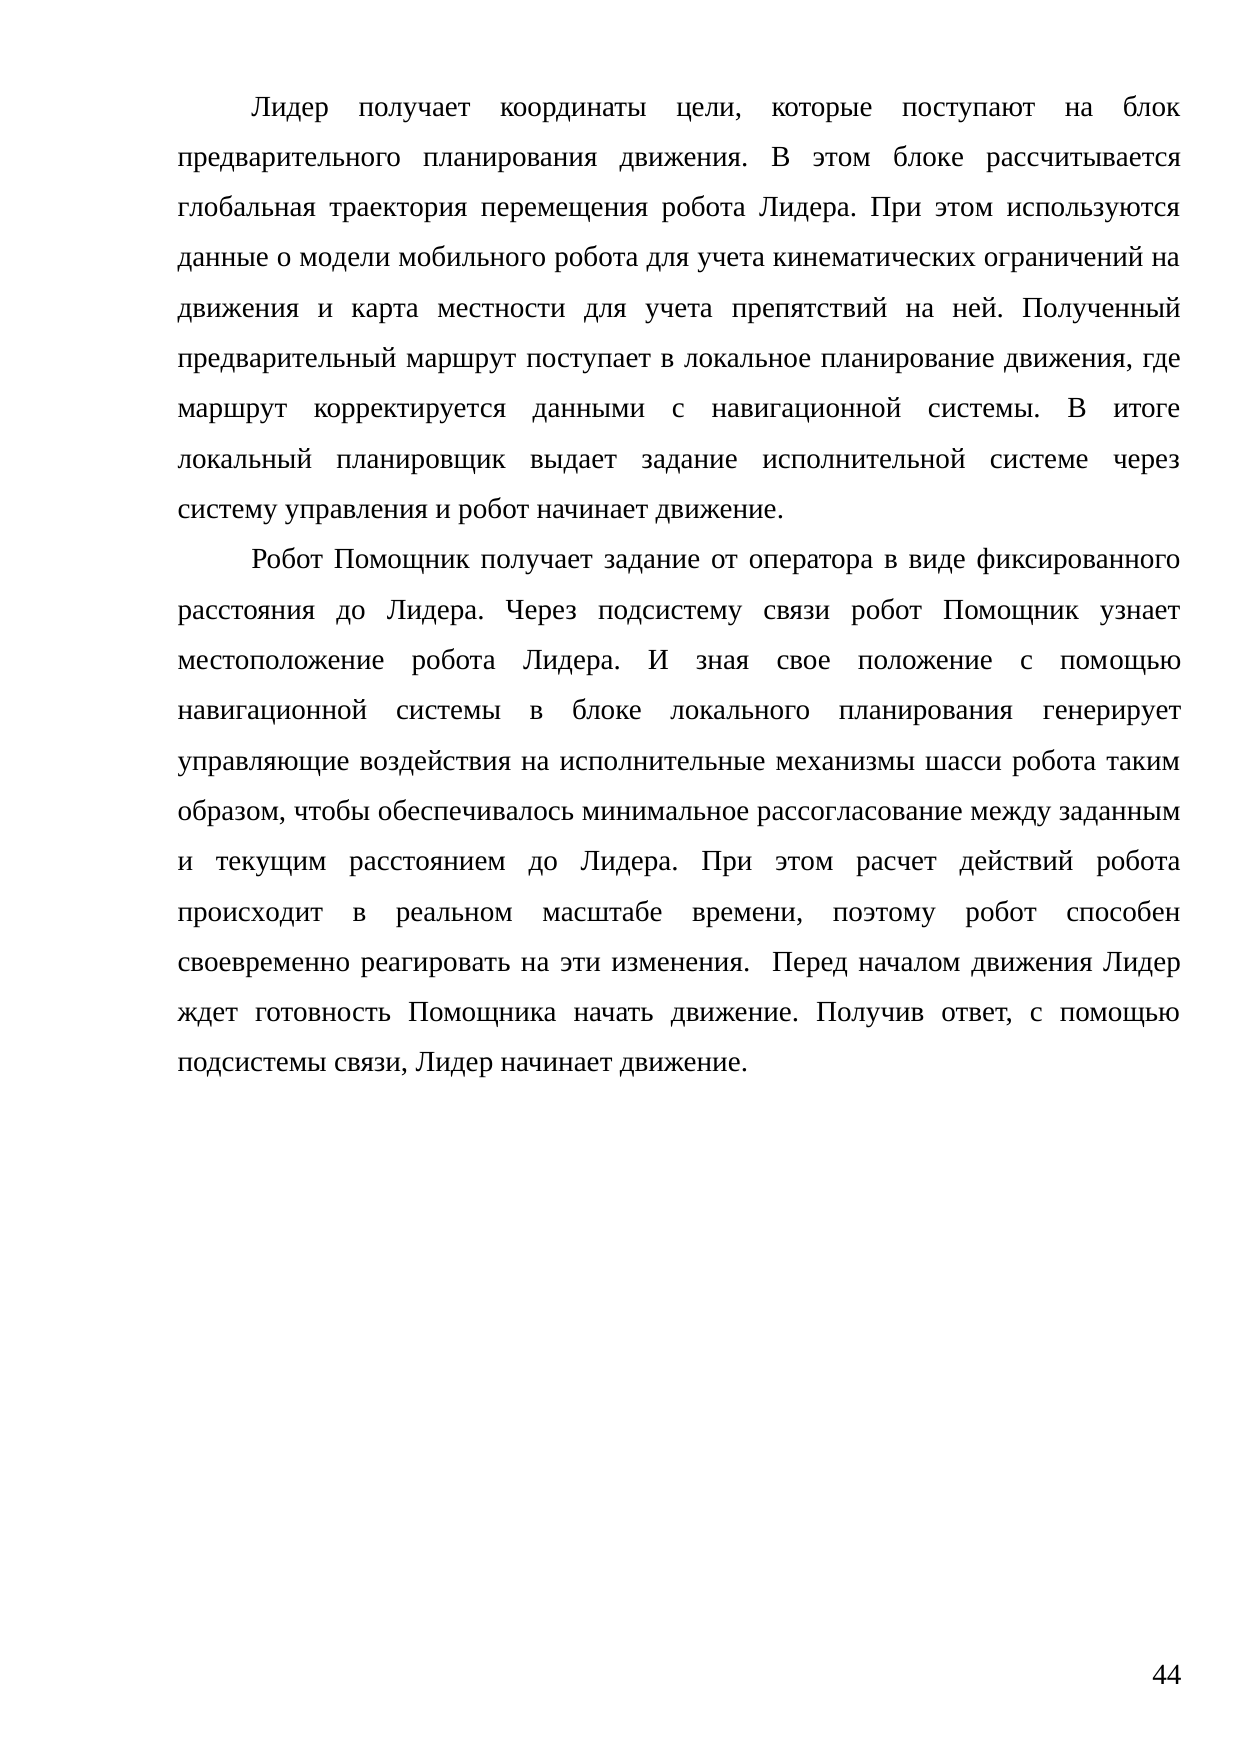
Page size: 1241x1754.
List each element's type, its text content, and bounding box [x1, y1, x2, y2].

text Робот Помощник получает задание от оператора в виде фиксированного расстояния до Лидера. Через подсистему связи робот Помощник узнает местоположение робота Лидера. И зная свое положение с помощью навигационной системы в блоке локального планирования генерирует управляющие воздействия на исполнительные механизмы шасси робота таким образом, чтобы обеспечивалось минимальное рассогласование между заданным и текущим расстоянием до Лидера. При этом расчет действий робота происходит в реальном масштабе времени, поэтому робот способен своевременно реагировать на эти изменения. Перед началом движения Лидер ждет готовность Помощника начать движение. Получив ответ, с помощью подсистемы связи, Лидер начинает движение. [177, 541, 1181, 1078]
text Лидер получает координаты цели, которые поступают на блок предварительного планирования движения. В этом блоке рассчитывается глобальная траектория перемещения робота Лидера. При этом используются данные о модели мобильного робота для учета кинематических ограничений на движения и карта местности для учета препятствий на ней. Полученный предварительный маршрут поступает в локальное планирование движения, где маршрут корректируется данными с навигационной системы. В итоге локальный планировщик выдает задание исполнительной системе через систему управления и робот начинает движение. [177, 89, 1181, 525]
